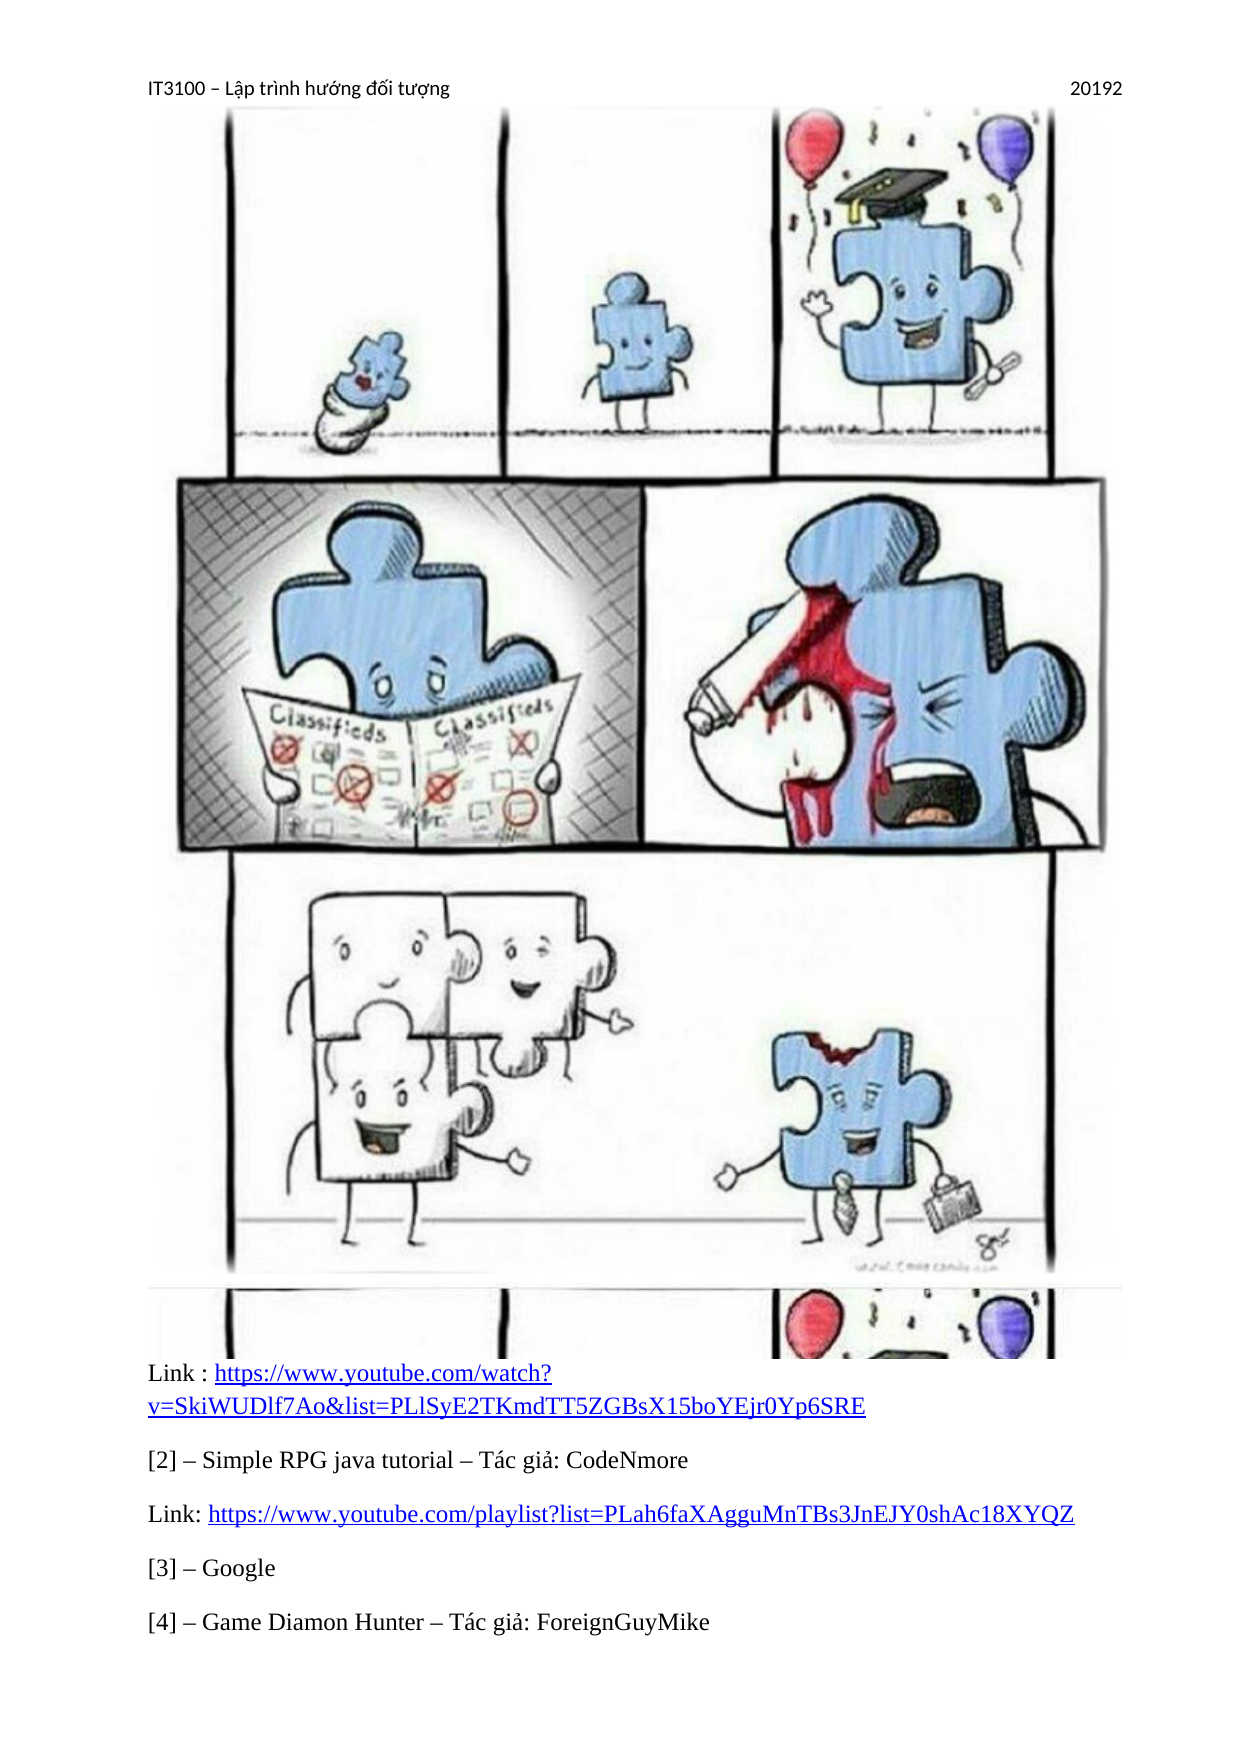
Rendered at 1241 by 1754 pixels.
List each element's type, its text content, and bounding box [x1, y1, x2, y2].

text [3] – Google [148, 1553, 1122, 1582]
text [4] – Game Diamon Hunter – Tác giả: ForeignGuyMike [148, 1607, 1122, 1635]
text [2] – Simple RPG java tutorial – Tác giả: CodeNmore [148, 1445, 1122, 1474]
text Link: https://www.youtube.com/playlist?list=PLah6faXAgguMnTBs3JnEJY0shAc18XYQZ [148, 1499, 1122, 1528]
text Link : https://www.youtube.com/watch?v=SkiWUDlf7Ao&list=PLlSyE2TKmdTT5ZGBsX15boYEjr0Yp6SRE [148, 1359, 1122, 1420]
picture [147, 1282, 1123, 1359]
picture [177, 130, 1093, 1253]
